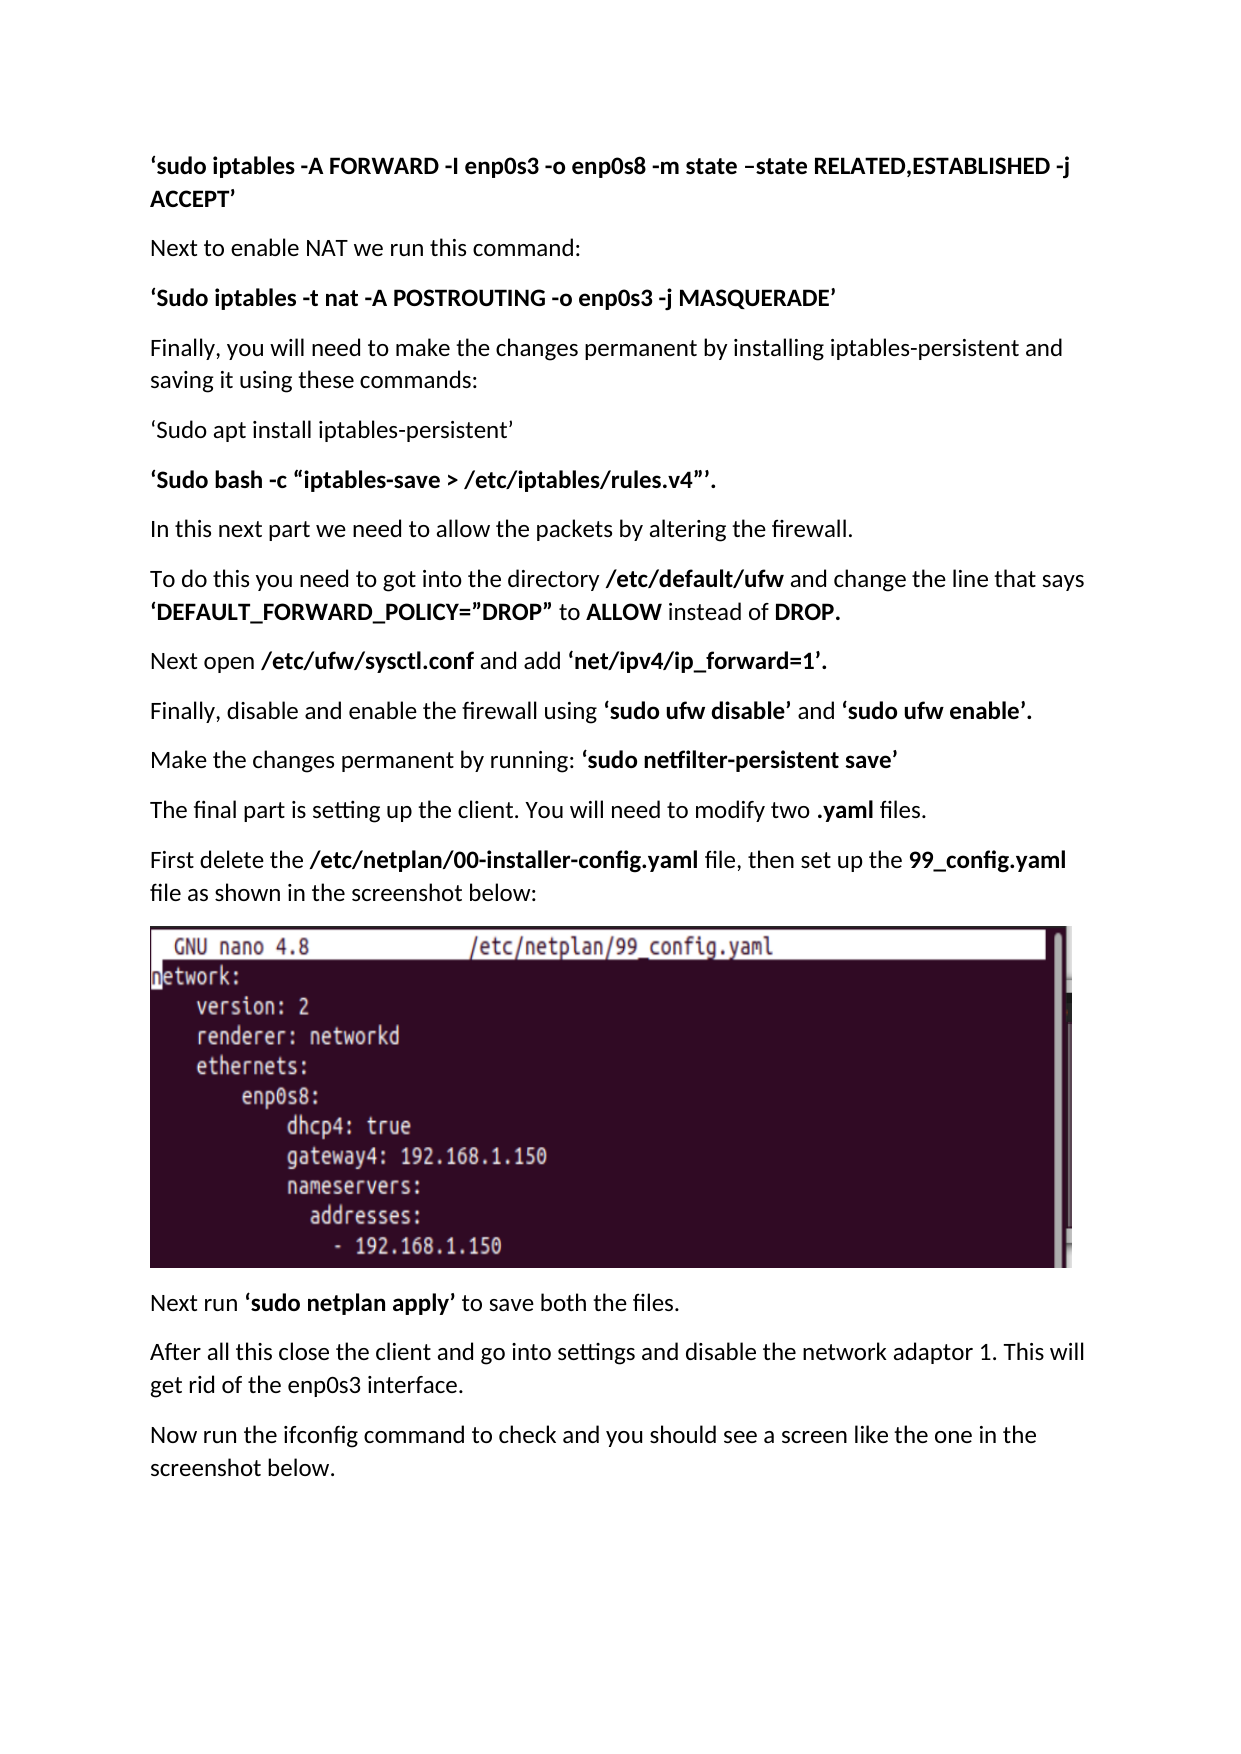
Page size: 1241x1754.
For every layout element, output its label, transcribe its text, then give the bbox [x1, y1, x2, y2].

text Now run the ifconfig command to check and you should see a screen like the one in the screenshot below. [150, 1419, 1090, 1482]
text ‘Sudo iptables -t nat -A POSTROUTING -o enp0s3 -j MASQUERADE’ [150, 282, 1090, 313]
text Make the changes permanent by running: ‘sudo netfilter-persistent save’ [150, 744, 1090, 775]
text To do this you need to got into the directory /etc/default/ufw and change the line that says ‘DEFAULT_FORWARD_POLICY=”DROP” to ALLOW instead of DROP. [150, 563, 1090, 626]
text ‘sudo iptables -A FORWARD -I enp0s3 -o enp0s8 -m state –state RELATED,ESTABLISHED -j ACCEPT’ [150, 150, 1090, 213]
text Next open /etc/ufw/sysctl.conf and add ‘net/ipv4/ip_forward=1’. [150, 645, 1090, 676]
text ‘Sudo apt install iptables-persistent’ [150, 414, 1090, 445]
text After all this close the client and go into settings and disable the network adaptor 1. This will get rid of the enp0s3 interface. [150, 1336, 1090, 1400]
text Finally, you will need to make the changes permanent by installing iptables-persistent and saving it using these commands: [150, 332, 1090, 395]
text ‘Sudo bash -c “iptables-save > /etc/iptables/rules.v4”’. [150, 464, 1090, 494]
text Next to enable NAT we run this command: [150, 232, 1090, 263]
text In this next part we need to allow the packets by altering the firewall. [150, 513, 1090, 544]
text First delete the /etc/netplan/00-installer-config.yaml file, then set up the 99_config.yaml file as shown in the screenshot below: [150, 844, 1090, 907]
text Next run ‘sudo netplan apply’ to save both the files. [150, 1287, 1090, 1317]
text The final part is setting up the client. You will need to modify two .yaml files. [150, 794, 1090, 825]
text Finally, disable and enable the firewall using ‘sudo ufw disable’ and ‘sudo ufw enable’. [150, 695, 1090, 726]
